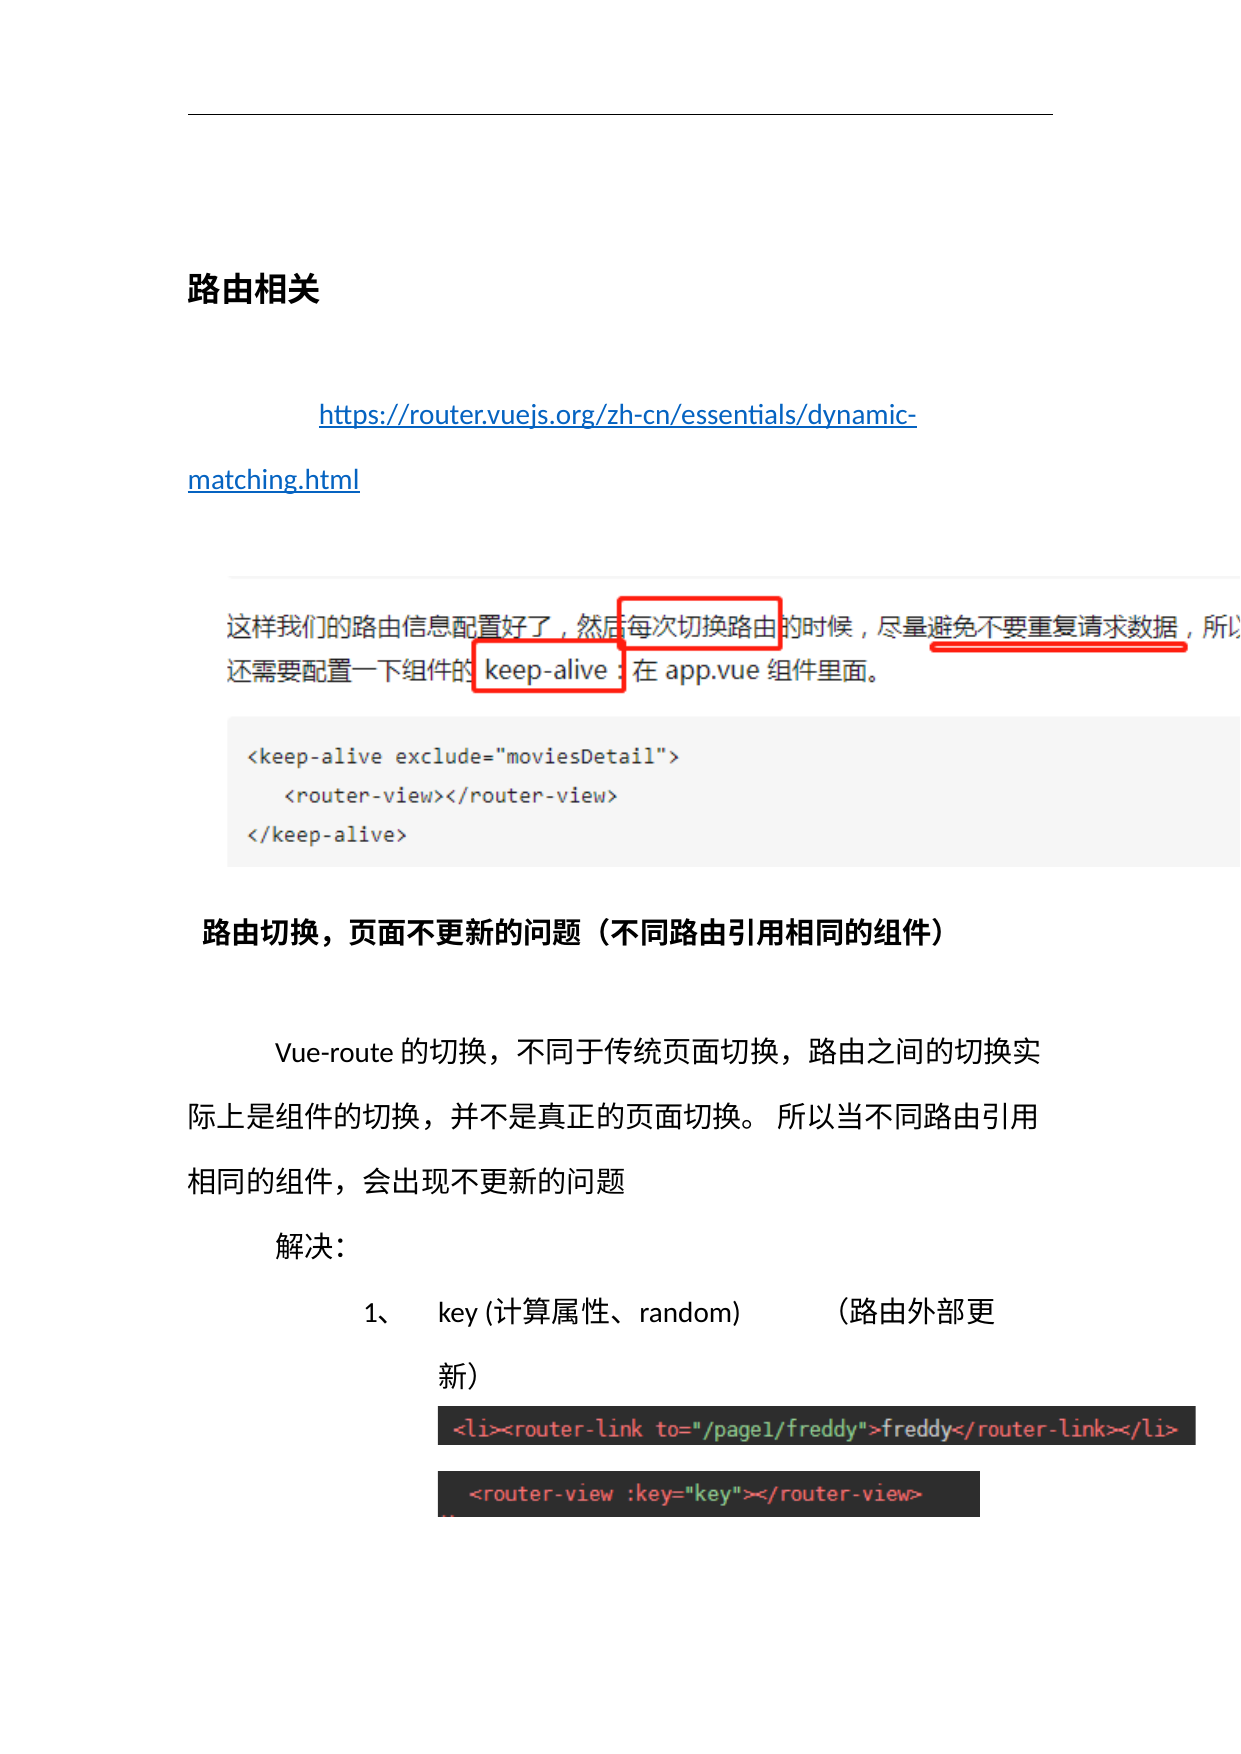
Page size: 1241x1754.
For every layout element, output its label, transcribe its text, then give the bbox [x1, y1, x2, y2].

picture [437, 1406, 1196, 1445]
subtitle 路由相关 [187, 254, 1053, 319]
text Vue-route的切换，不同于传统页面切换，路由之间的切换实际上是组件的切换，并不是真正的页面切换。 所以当不同路由引用相同的组件，会出现不更新的问题 [187, 1017, 1053, 1212]
subtitle 路由切换，页面不更新的问题（不同路由引用相同的组件） [187, 898, 1053, 963]
text https://router.vuejs.org/zh-cn/essentials/dynamic-matching.html [187, 381, 1053, 511]
picture [437, 1471, 980, 1517]
list key (计算属性、random) （路由外部更新） [363, 1277, 1053, 1407]
picture [187, 576, 1241, 867]
text 解决： [187, 1212, 1053, 1277]
